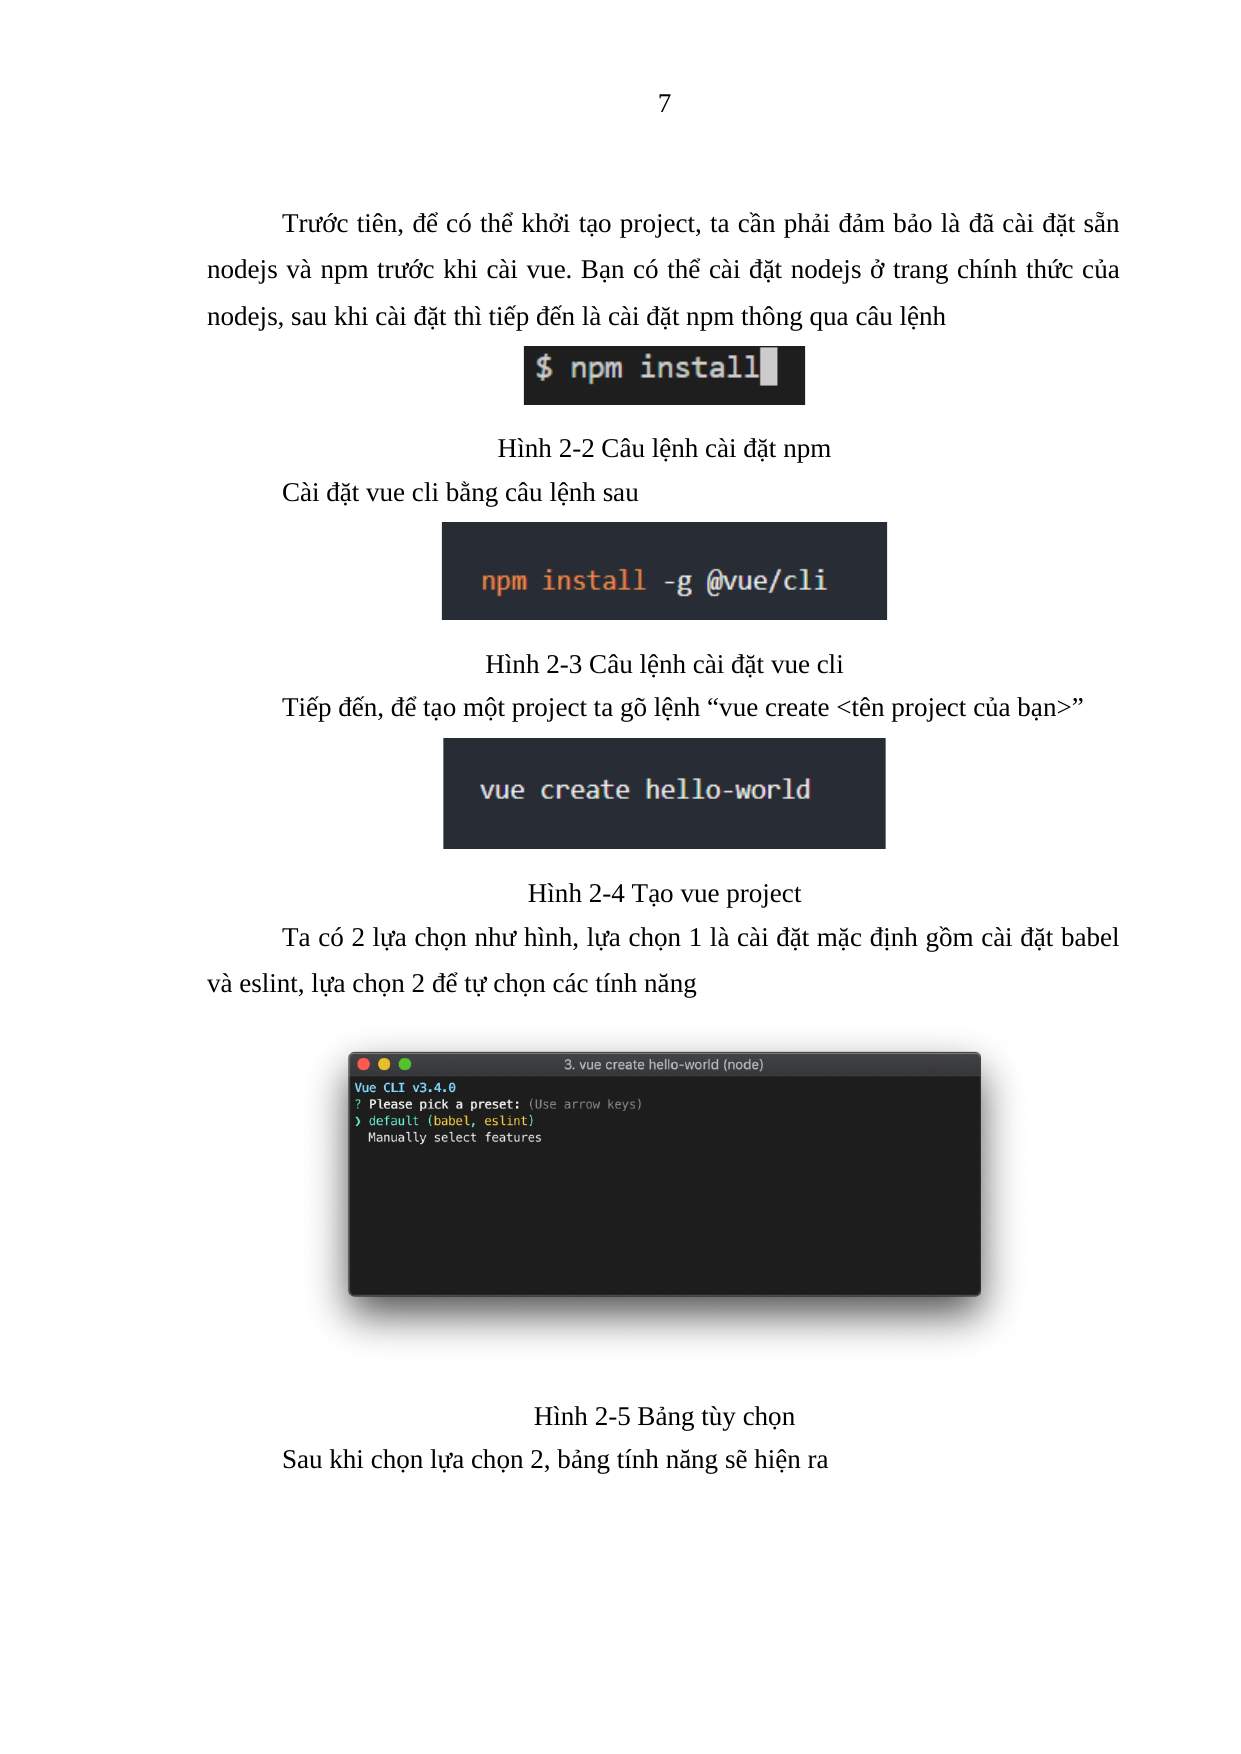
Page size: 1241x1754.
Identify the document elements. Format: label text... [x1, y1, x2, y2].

text Trước tiên, để có thể khởi tạo project, ta cần phải đảm bảo là đã cài đặt sẵn nodejs và npm trước khi cài vue. Bạn có thể cài đặt nodejs ở trang chính thức của nodejs, sau khi cài đặt thì tiếp đến là cài đặt npm thông qua câu lệnh [207, 207, 1122, 331]
text Sau khi chọn lựa chọn 2, bảng tính năng sẽ hiện ra [207, 1443, 1122, 1474]
picture [441, 522, 888, 620]
text Tiếp đến, để tạo một project ta gõ lệnh “vue create <tên project của bạn>” [207, 691, 1122, 723]
picture [523, 346, 805, 405]
picture [443, 738, 886, 849]
text Ta có 2 lựa chọn như hình, lựa chọn 1 là cài đặt mặc định gồm cài đặt babel và eslint, lựa chọn 2 để tự chọn các tính năng [207, 921, 1122, 998]
picture [291, 1014, 1038, 1372]
text Cài đặt vue cli bằng câu lệnh sau [207, 476, 1122, 507]
